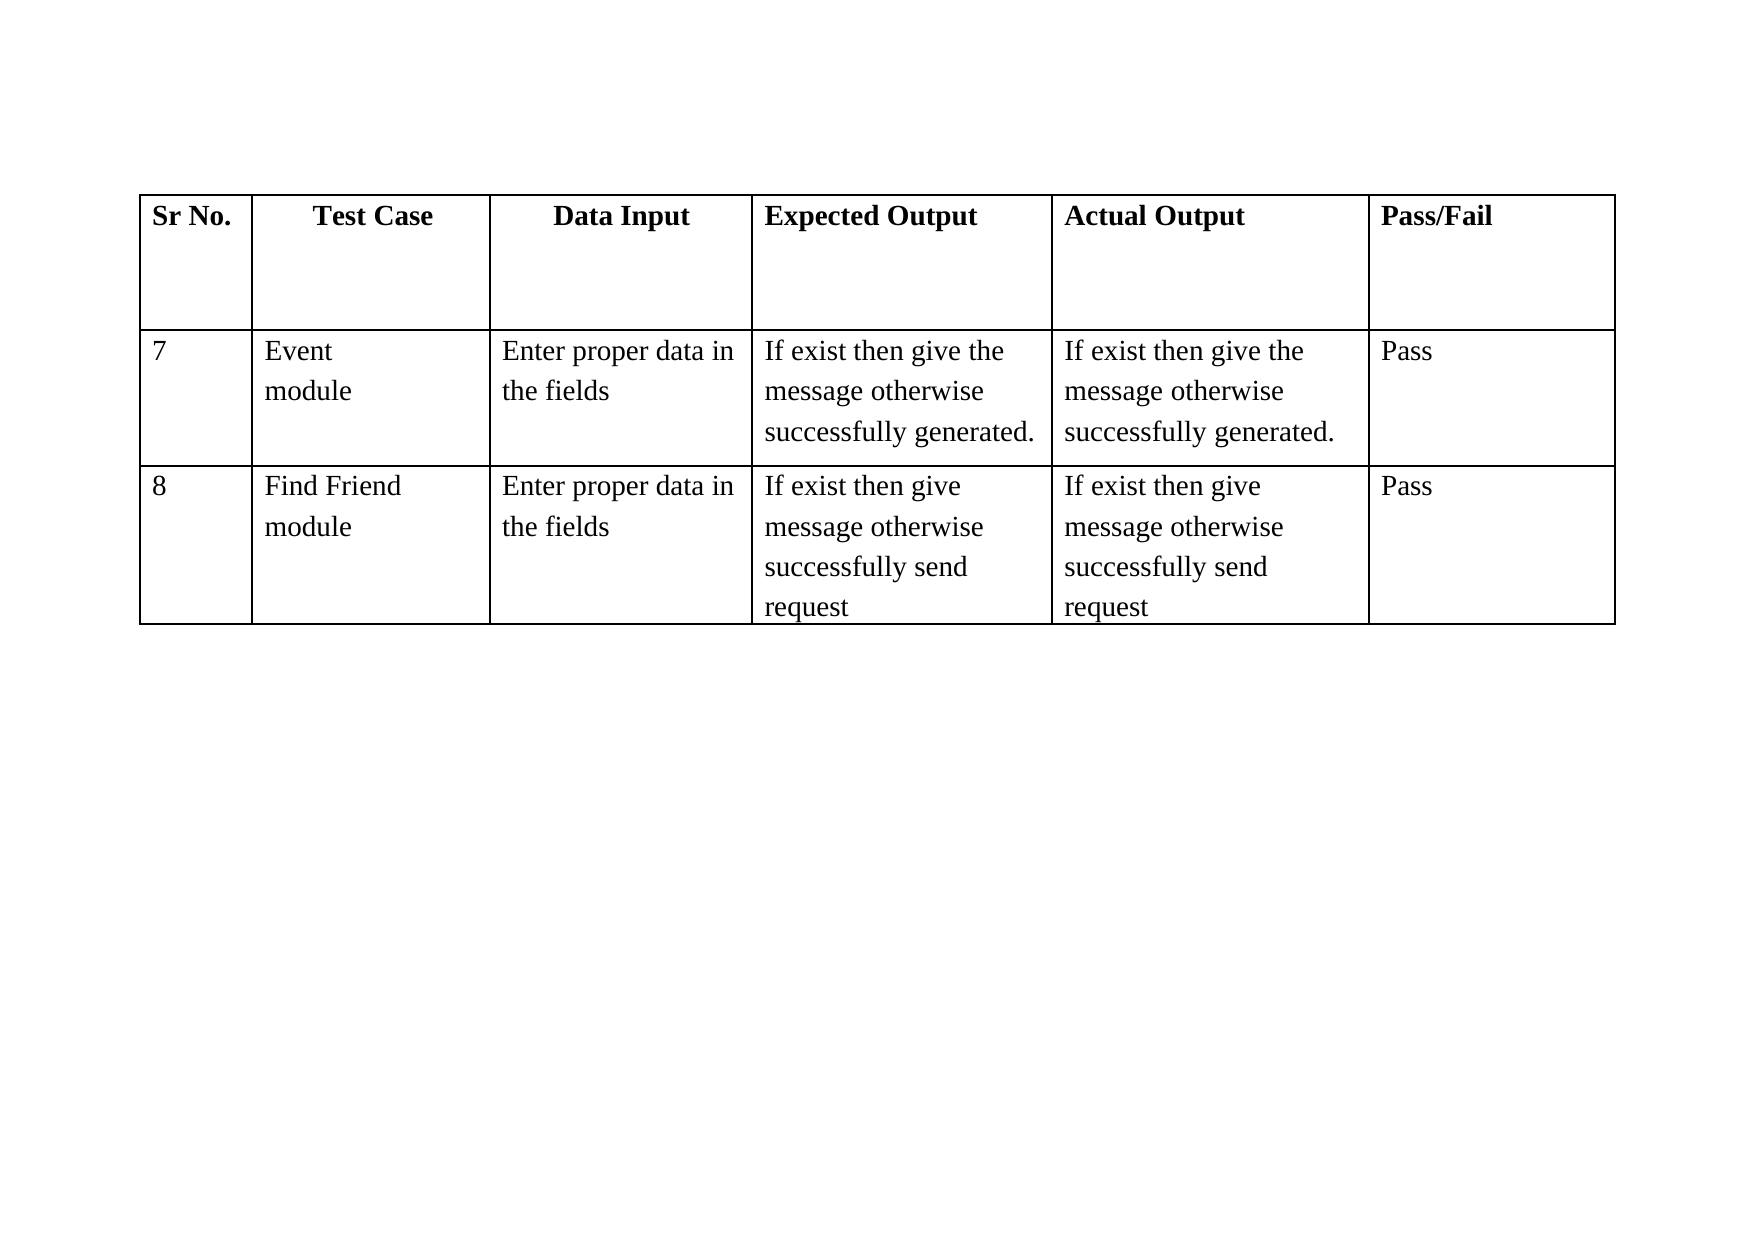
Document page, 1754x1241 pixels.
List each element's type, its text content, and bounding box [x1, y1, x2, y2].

table_cell Pass [1370, 467, 1614, 623]
table_cell If exist then give the message otherwise successfully generated. [1053, 331, 1368, 464]
table_cell 8 [141, 467, 251, 623]
table_cell Enter proper data in the fields [491, 331, 751, 464]
table_cell If exist then give message otherwise successfully send request [753, 467, 1051, 623]
table_header Expected Output [753, 196, 1051, 329]
table_cell Pass [1370, 331, 1614, 464]
table_header Pass/Fail [1370, 196, 1614, 329]
table_header Actual Output [1053, 196, 1368, 329]
table_header Test Case [253, 196, 489, 329]
table_cell Find Friend module [253, 467, 489, 623]
table_header Data Input [491, 196, 751, 329]
table_cell 7 [141, 331, 251, 464]
table_cell Event module [253, 331, 489, 464]
table_cell Enter proper data in the fields [491, 467, 751, 623]
table_header Sr No. [141, 196, 251, 329]
table_cell If exist then give message otherwise successfully send request [1053, 467, 1368, 623]
table_cell If exist then give the message otherwise successfully generated. [753, 331, 1051, 464]
